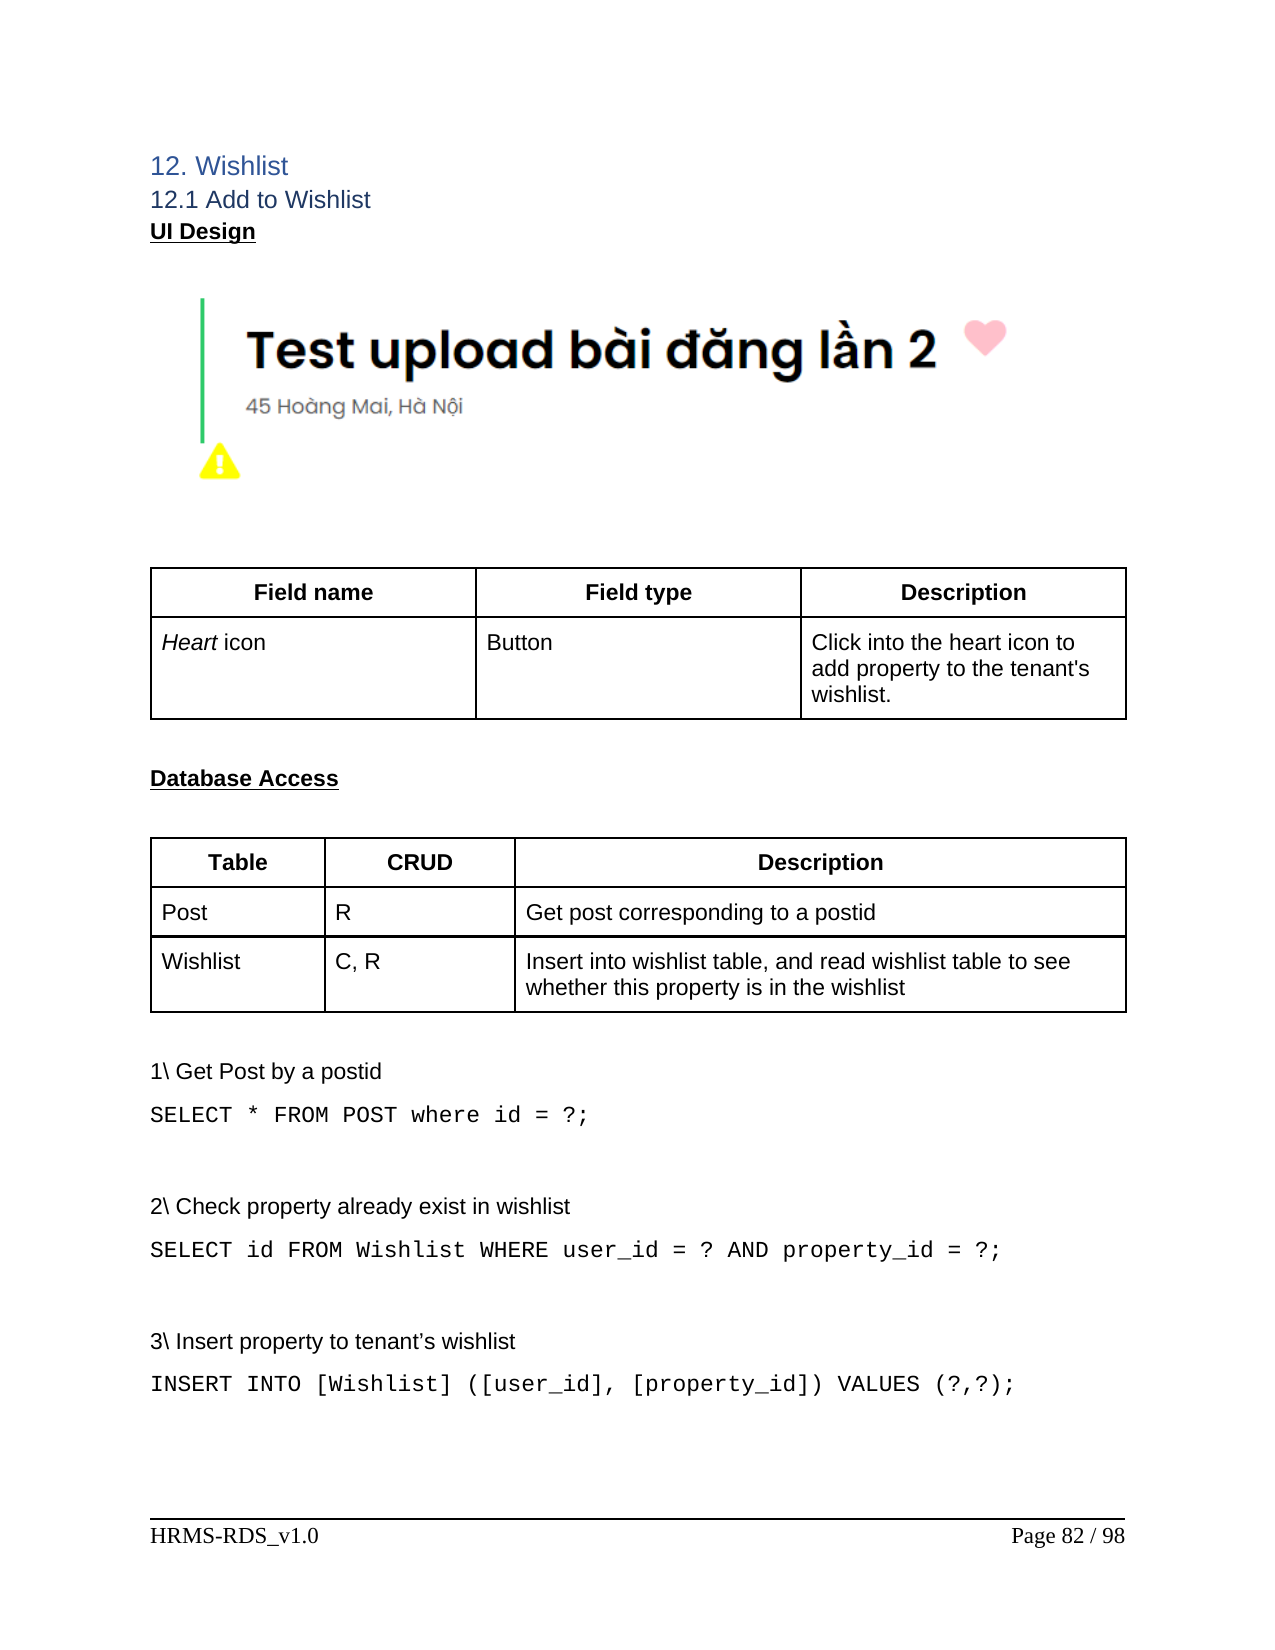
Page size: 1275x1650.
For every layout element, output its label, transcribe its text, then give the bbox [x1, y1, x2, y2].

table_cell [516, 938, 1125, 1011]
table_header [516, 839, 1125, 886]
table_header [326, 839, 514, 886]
text 2\ Check property already exist in wishlist [150, 1193, 1125, 1219]
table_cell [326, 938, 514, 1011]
text SELECT id FROM Wishlist WHERE user_id = ? AND property_id = ?; [150, 1238, 1125, 1264]
text 3\ Insert property to tenant’s wishlist [150, 1328, 1125, 1354]
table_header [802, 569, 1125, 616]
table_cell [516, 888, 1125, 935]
text INSERT INTO [Wishlist] ([user_id], [property_id]) VALUES (?,?); [150, 1373, 1125, 1399]
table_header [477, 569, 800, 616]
text SELECT * FROM POST where id = ?; [150, 1103, 1125, 1129]
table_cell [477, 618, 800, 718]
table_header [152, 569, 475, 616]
text 1\ Get Post by a postid [150, 1058, 1125, 1084]
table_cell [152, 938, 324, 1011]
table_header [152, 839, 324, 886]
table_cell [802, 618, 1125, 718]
subtitle UI Design [150, 218, 1125, 244]
subtitle 12.1 Add to Wishlist [150, 185, 1125, 214]
subtitle 12. Wishlist [150, 150, 1125, 181]
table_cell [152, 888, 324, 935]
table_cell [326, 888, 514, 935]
subtitle Database Access [150, 765, 1125, 792]
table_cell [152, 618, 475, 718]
picture [150, 244, 1125, 503]
